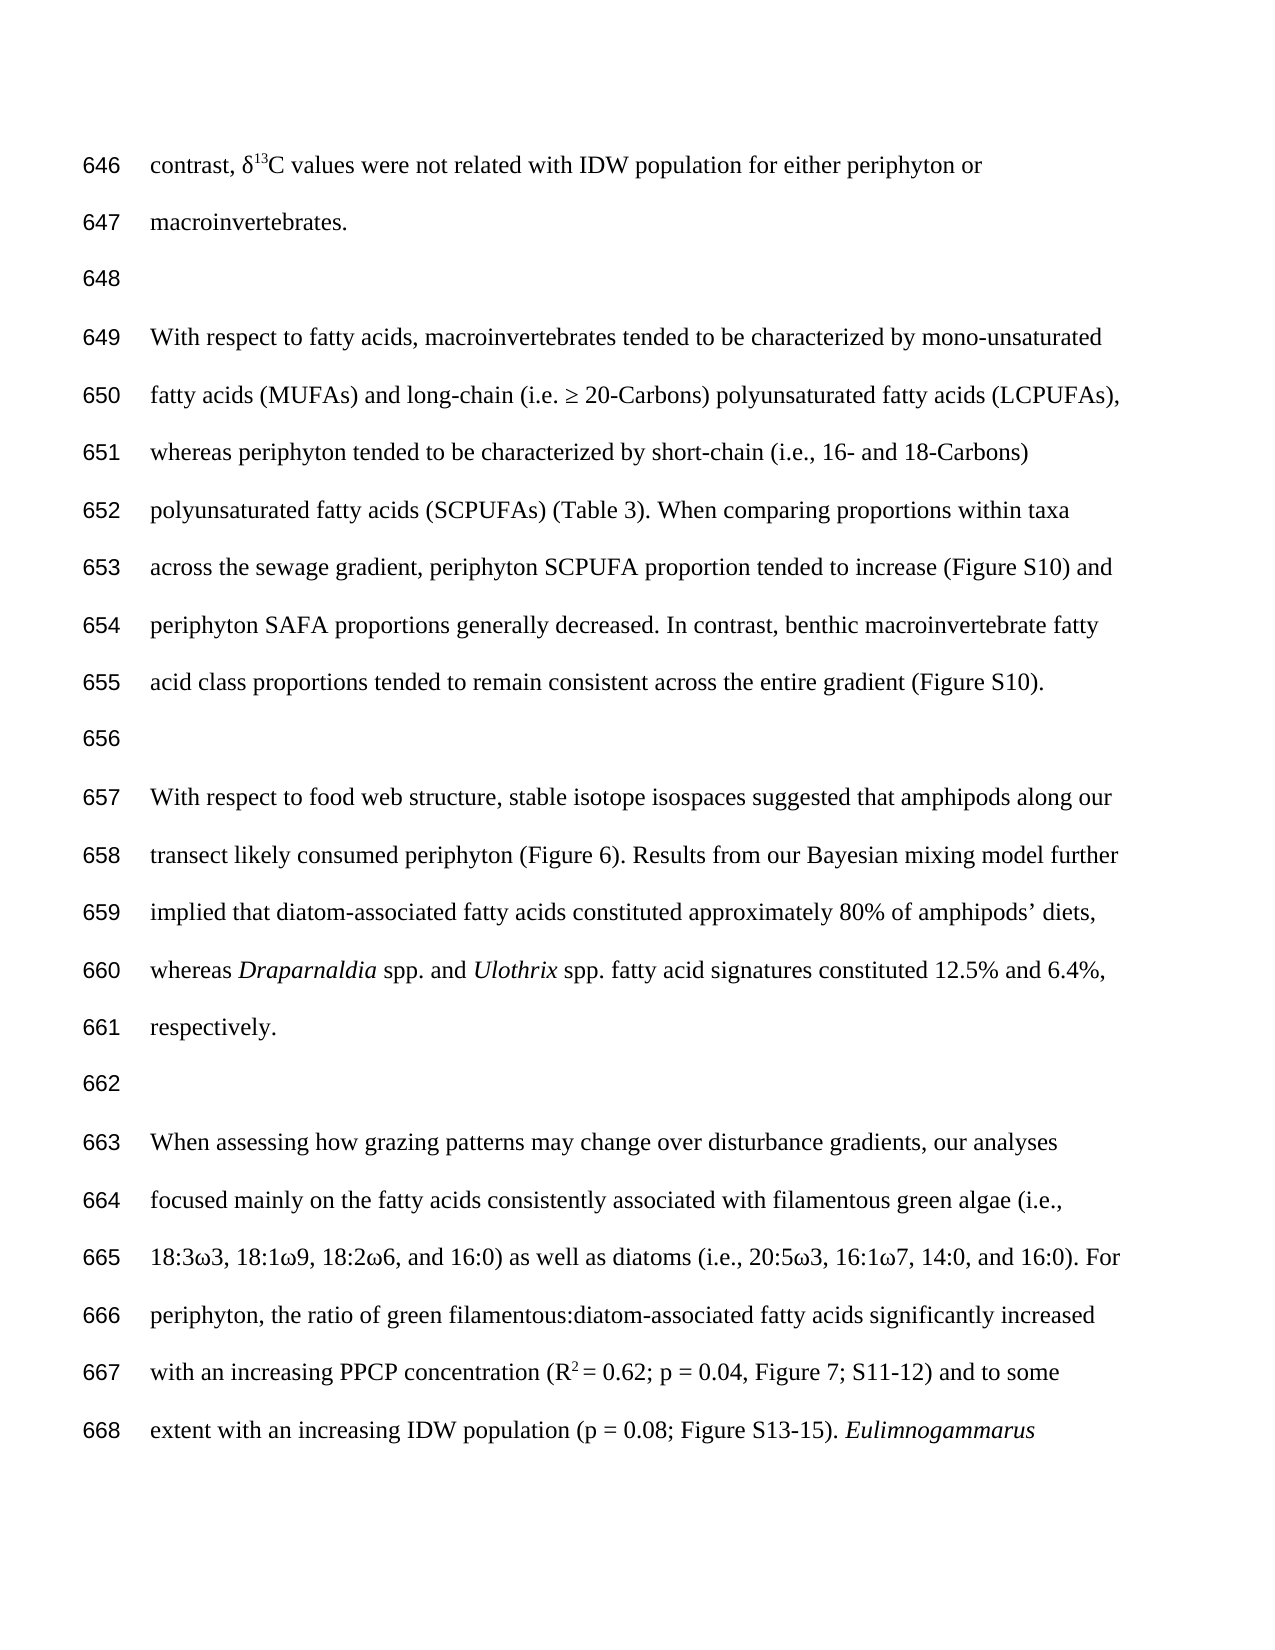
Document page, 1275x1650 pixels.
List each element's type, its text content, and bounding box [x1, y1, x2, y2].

text With respect to food web structure, stable isotope isospaces suggested that amphipods along our transect likely consumed periphyton (Figure 6). Results from our Bayesian mixing model further implied that diatom-associated fatty acids constituted approximately 80% of amphipods’ diets, whereas Draparnaldia spp. and Ulothrix spp. fatty acid signatures constituted 12.5% and 6.4%, respectively. [150, 782, 1125, 1041]
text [150, 1127, 1125, 1444]
text With respect to fatty acids, macroinvertebrates tended to be characterized by mono-unsaturated fatty acids (MUFAs) and long-chain (i.e. ≥ 20-Carbons) polyunsaturated fatty acids (LCPUFAs), whereas periphyton tended to be characterized by short-chain (i.e., 16- and 18-Carbons) polyunsaturated fatty acids (SCPUFAs) (Table 3). When comparing proportions within taxa across the sewage gradient, periphyton SCPUFA proportion tended to increase (Figure S10) and periphyton SAFA proportions generally decreased. In contrast, benthic macroinvertebrate fatty acid class proportions tended to remain consistent across the entire gradient (Figure S10). [150, 322, 1125, 696]
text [150, 150, 1125, 236]
